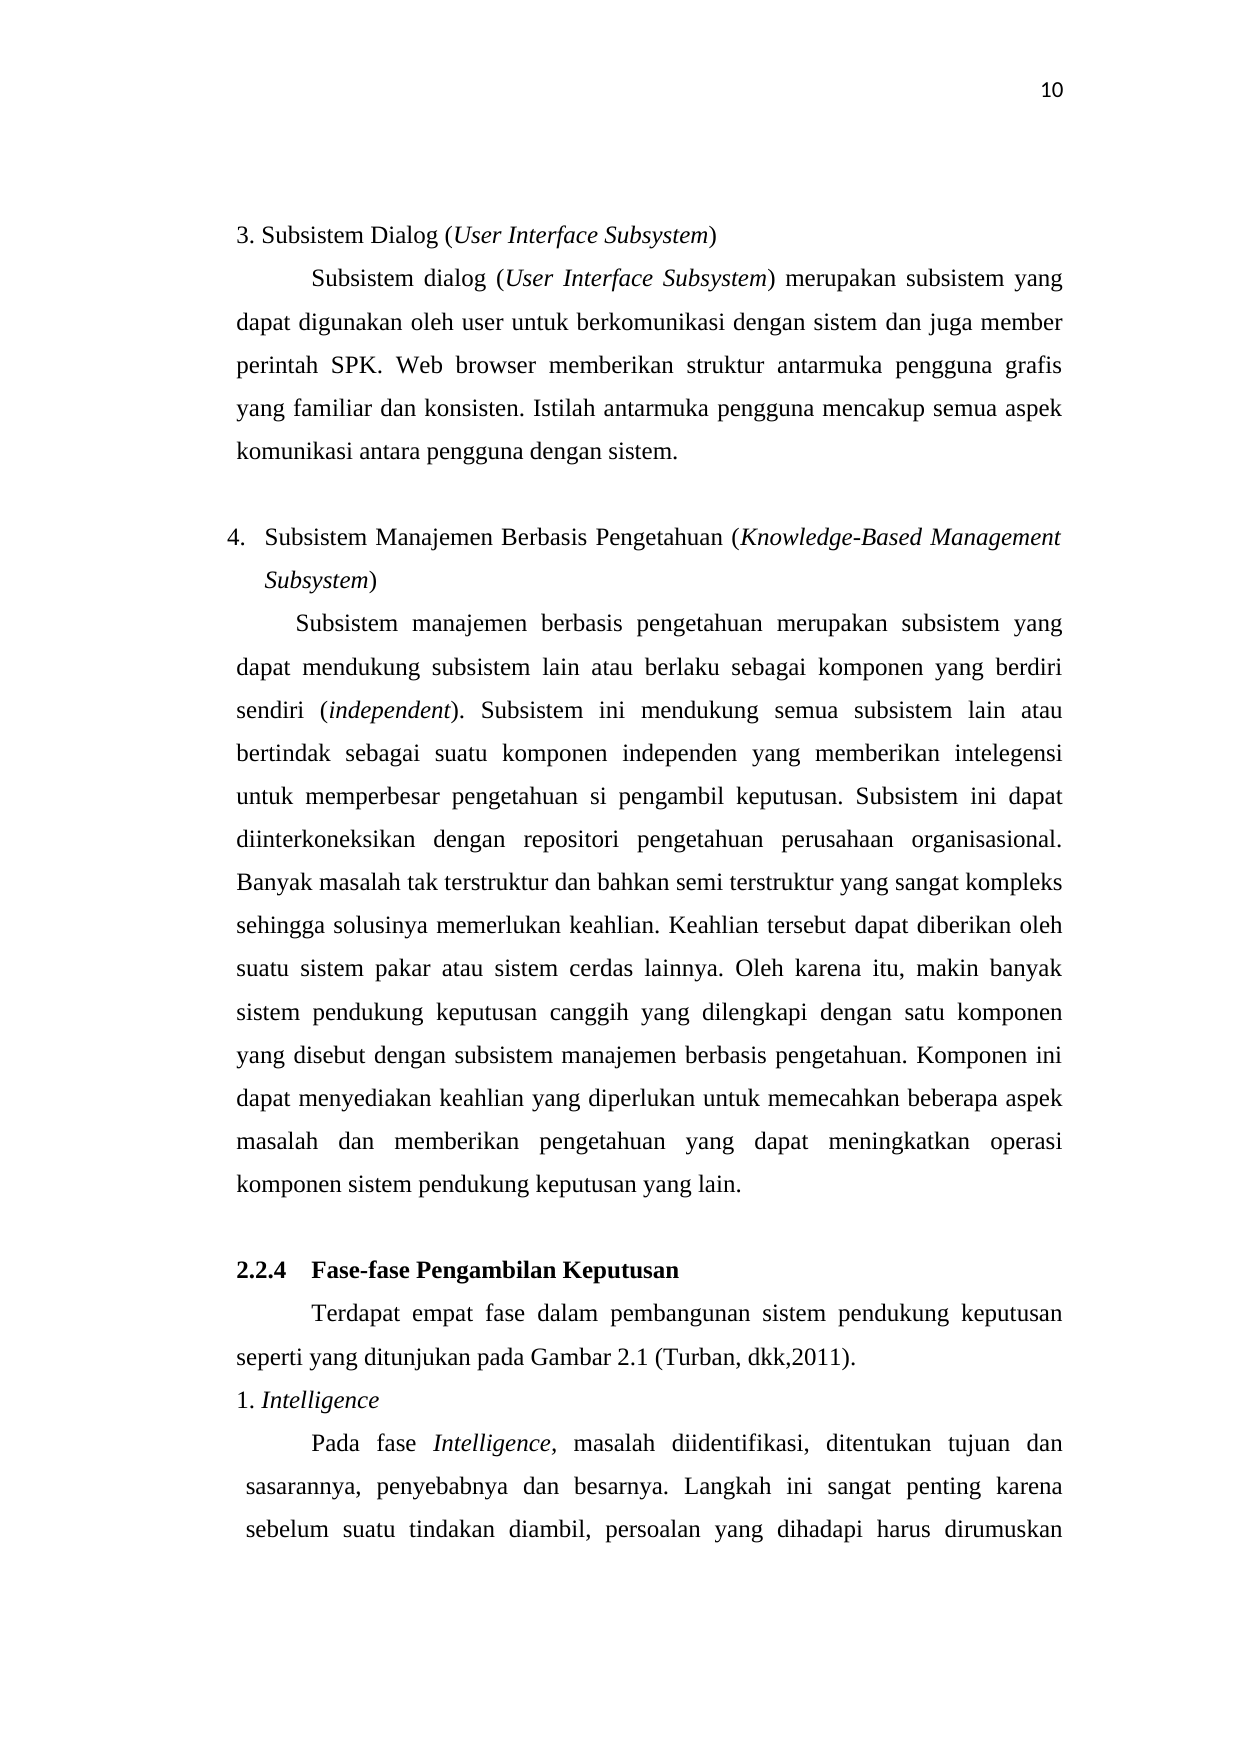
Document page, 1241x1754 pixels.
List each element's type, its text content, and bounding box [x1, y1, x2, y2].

list Terdapat empat fase dalam pembangunan sistem pendukung keputusan seperti yang ditunjukan pada Gambar 2.1 (Turban, dkk,2011). [236, 1298, 1063, 1370]
text Subsistem manajemen berbasis pengetahuan merupakan subsistem yang dapat mendukung subsistem lain atau berlaku sebagai komponen yang berdiri sendiri (independent). Subsistem ini mendukung semua subsistem lain atau bertindak sebagai suatu komponen independen yang memberikan intelegensi untuk memperbesar pengetahuan si pengambil keputusan. Subsistem ini dapat diinterkoneksikan dengan repositori pengetahuan perusahaan organisasional. Banyak masalah tak terstruktur dan bahkan semi terstruktur yang sangat kompleks sehingga solusinya memerlukan keahlian. Keahlian tersebut dapat diberikan oleh suatu sistem pakar atau sistem cerdas lainnya. Oleh karena itu, makin banyak sistem pendukung keputusan canggih yang dilengkapi dengan satu komponen yang disebut dengan subsistem manajemen berbasis pengetahuan. Komponen ini dapat menyediakan keahlian yang diperlukan untuk memecahkan beberapa aspek masalah dan memberikan pengetahuan yang dapat meningkatkan operasi komponen sistem pendukung keputusan yang lain. [236, 608, 1063, 1198]
text 3. Subsistem Dialog (User Interface Subsystem) [236, 220, 1063, 249]
text Subsistem dialog (User Interface Subsystem) merupakan subsistem yang dapat digunakan oleh user untuk berkomunikasi dengan sistem dan juga member perintah SPK. Web browser memberikan struktur antarmuka pengguna grafis yang familiar dan konsisten. Istilah antarmuka pengguna mencakup semua aspek komunikasi antara pengguna dengan sistem. [236, 263, 1063, 465]
list Fase-fase Pengambilan Keputusan [236, 1255, 1063, 1284]
list Subsistem Manajemen Berbasis Pengetahuan (Knowledge-Based Management Subsystem) [227, 522, 1063, 594]
text 1. Intelligence [236, 1385, 1063, 1413]
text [246, 1428, 1063, 1543]
